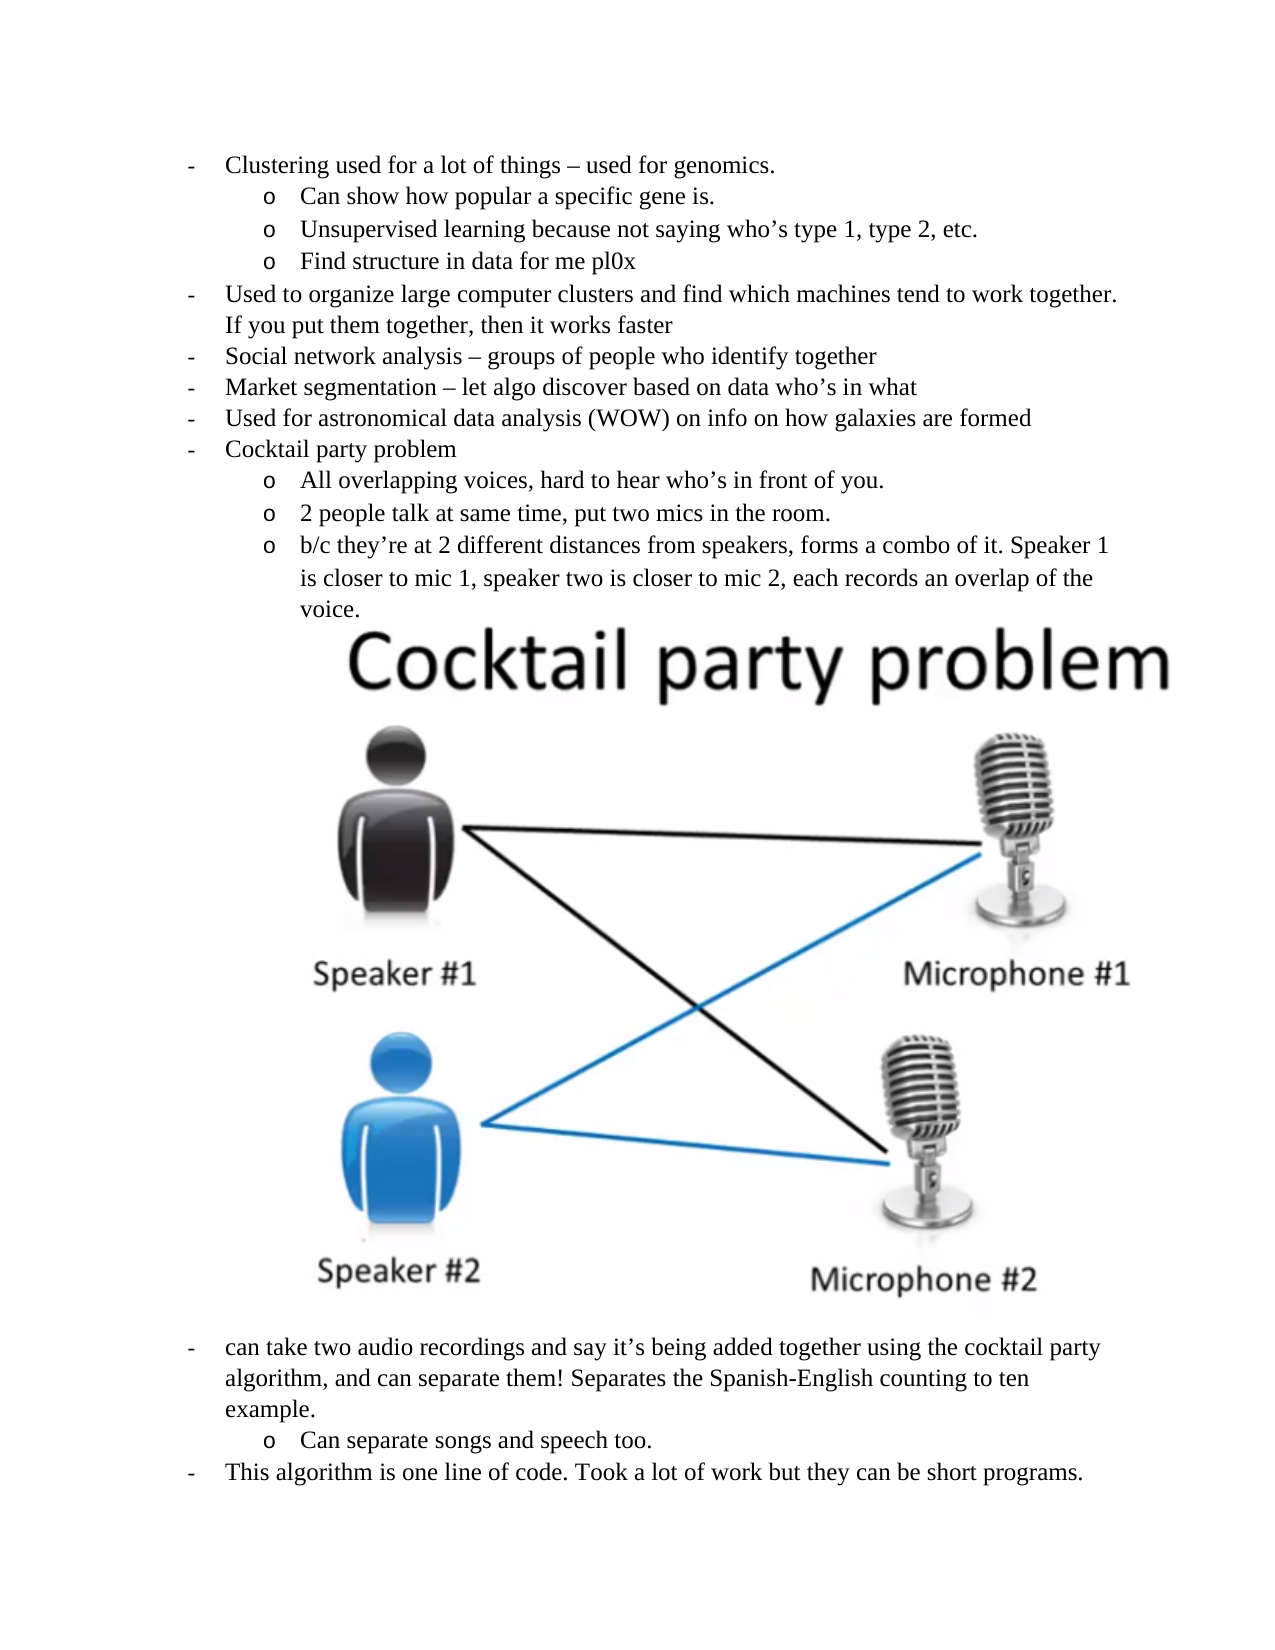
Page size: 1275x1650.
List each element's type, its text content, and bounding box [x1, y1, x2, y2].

list Find structure in data for me pl0x [262, 246, 1125, 276]
list All overlapping voices, hard to hear who’s in front of you. [262, 465, 1125, 495]
list Used for astronomical data analysis (WOW) on info on how galaxies are formed [187, 403, 1125, 432]
list Can show how popular a specific gene is. [262, 181, 1125, 211]
list Used to organize large computer clusters and find which machines tend to work together. If you put them together, then it works faster [187, 279, 1125, 339]
list Unsupervised learning because not saying who’s type 1, type 2, etc. [262, 214, 1125, 244]
list Cocktail party problem [187, 434, 1125, 463]
list Clustering used for a lot of things – used for genomics. [187, 150, 1125, 179]
list This algorithm is one line of code. Took a lot of work but they can be short programs. [187, 1457, 1125, 1486]
list Market segmentation – let algo discover based on data who’s in what [187, 372, 1125, 401]
list 2 people talk at same time, put two mics in the room. [262, 498, 1125, 528]
list Social network analysis – groups of people who identify together [187, 341, 1125, 370]
list Can separate songs and speech too. [262, 1425, 1125, 1455]
list can take two audio recordings and say it’s being added together using the cocktail party algorithm, and can separate them! Separates the Spanish-English counting to ten example. [187, 1332, 1125, 1422]
picture [300, 624, 1185, 1330]
